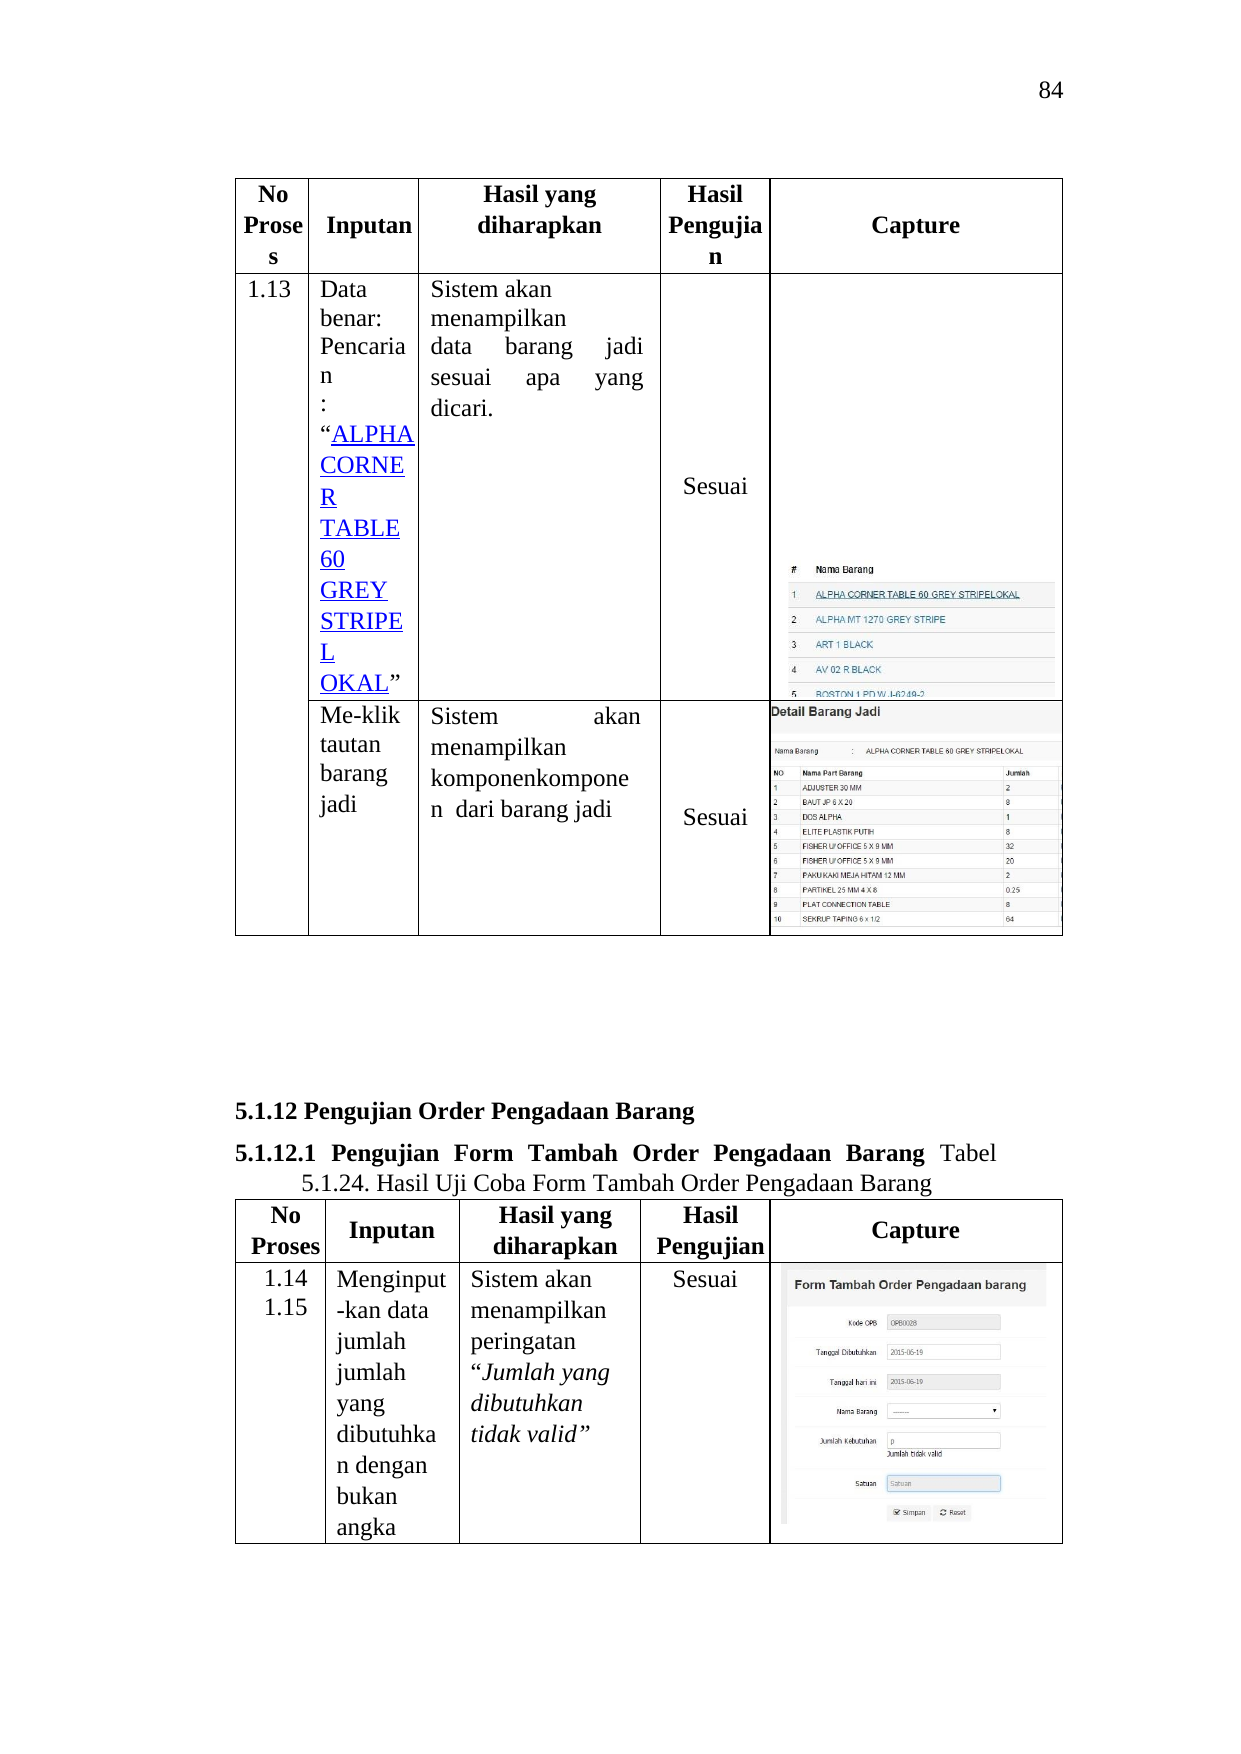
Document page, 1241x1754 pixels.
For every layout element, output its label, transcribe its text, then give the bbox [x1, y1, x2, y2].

table_header Hasil yang diharapkan [419, 179, 660, 273]
picture [781, 1263, 1047, 1524]
table_cell 1.14 1.15 [236, 1263, 325, 1543]
table_cell Sistem akan menampilkan data barang jadi sesuai apa yang dicari. [419, 274, 660, 700]
table_header Capture [771, 1200, 1062, 1262]
text 5.1.12.1 Pengujian Form Tambah Order Pengadaan Barang Tabel 5.1.24. Hasil Uji Coba Form Tambah Order Pengadaan Barang [235, 1138, 996, 1197]
table_header Capture [771, 179, 1062, 273]
table_header Hasil yang diharapkan [460, 1200, 640, 1262]
table_cell Me-klik tautan barang jadi [309, 701, 418, 935]
table_header Hasil Pengujian [661, 179, 769, 273]
table_header Inputan [326, 1200, 459, 1262]
table_cell 1.13 [236, 274, 308, 935]
table_header Hasil Pengujian [641, 1200, 769, 1262]
table_header Inputan [309, 179, 418, 273]
table_cell Data benar: Pencarian : “ALPHA CORNE R TABLE 60 GREY STRIPEL OKAL” [309, 274, 418, 700]
table_cell Sesuai [641, 1263, 769, 1543]
table_cell [771, 1263, 1062, 1543]
table_cell Sistem akan menampilkan peringatan “Jumlah yang dibutuhkan tidak valid” [460, 1263, 640, 1543]
table_cell Sesuai [661, 274, 769, 700]
picture [770, 701, 1062, 933]
table_header No Proses [236, 179, 308, 273]
table_cell Sistem akan menampilkan komponenkomponen dari barang jadi [419, 701, 660, 935]
picture [788, 535, 1055, 697]
table_cell Sesuai [661, 701, 769, 935]
table_cell Menginput -kan data jumlah jumlah yang dibutuhka n dengan bukan angka [326, 1263, 459, 1543]
subtitle 5.1.12 Pengujian Order Pengadaan Barang [235, 1096, 1066, 1124]
table_cell [771, 274, 1062, 700]
table_header No Proses [236, 1200, 325, 1262]
